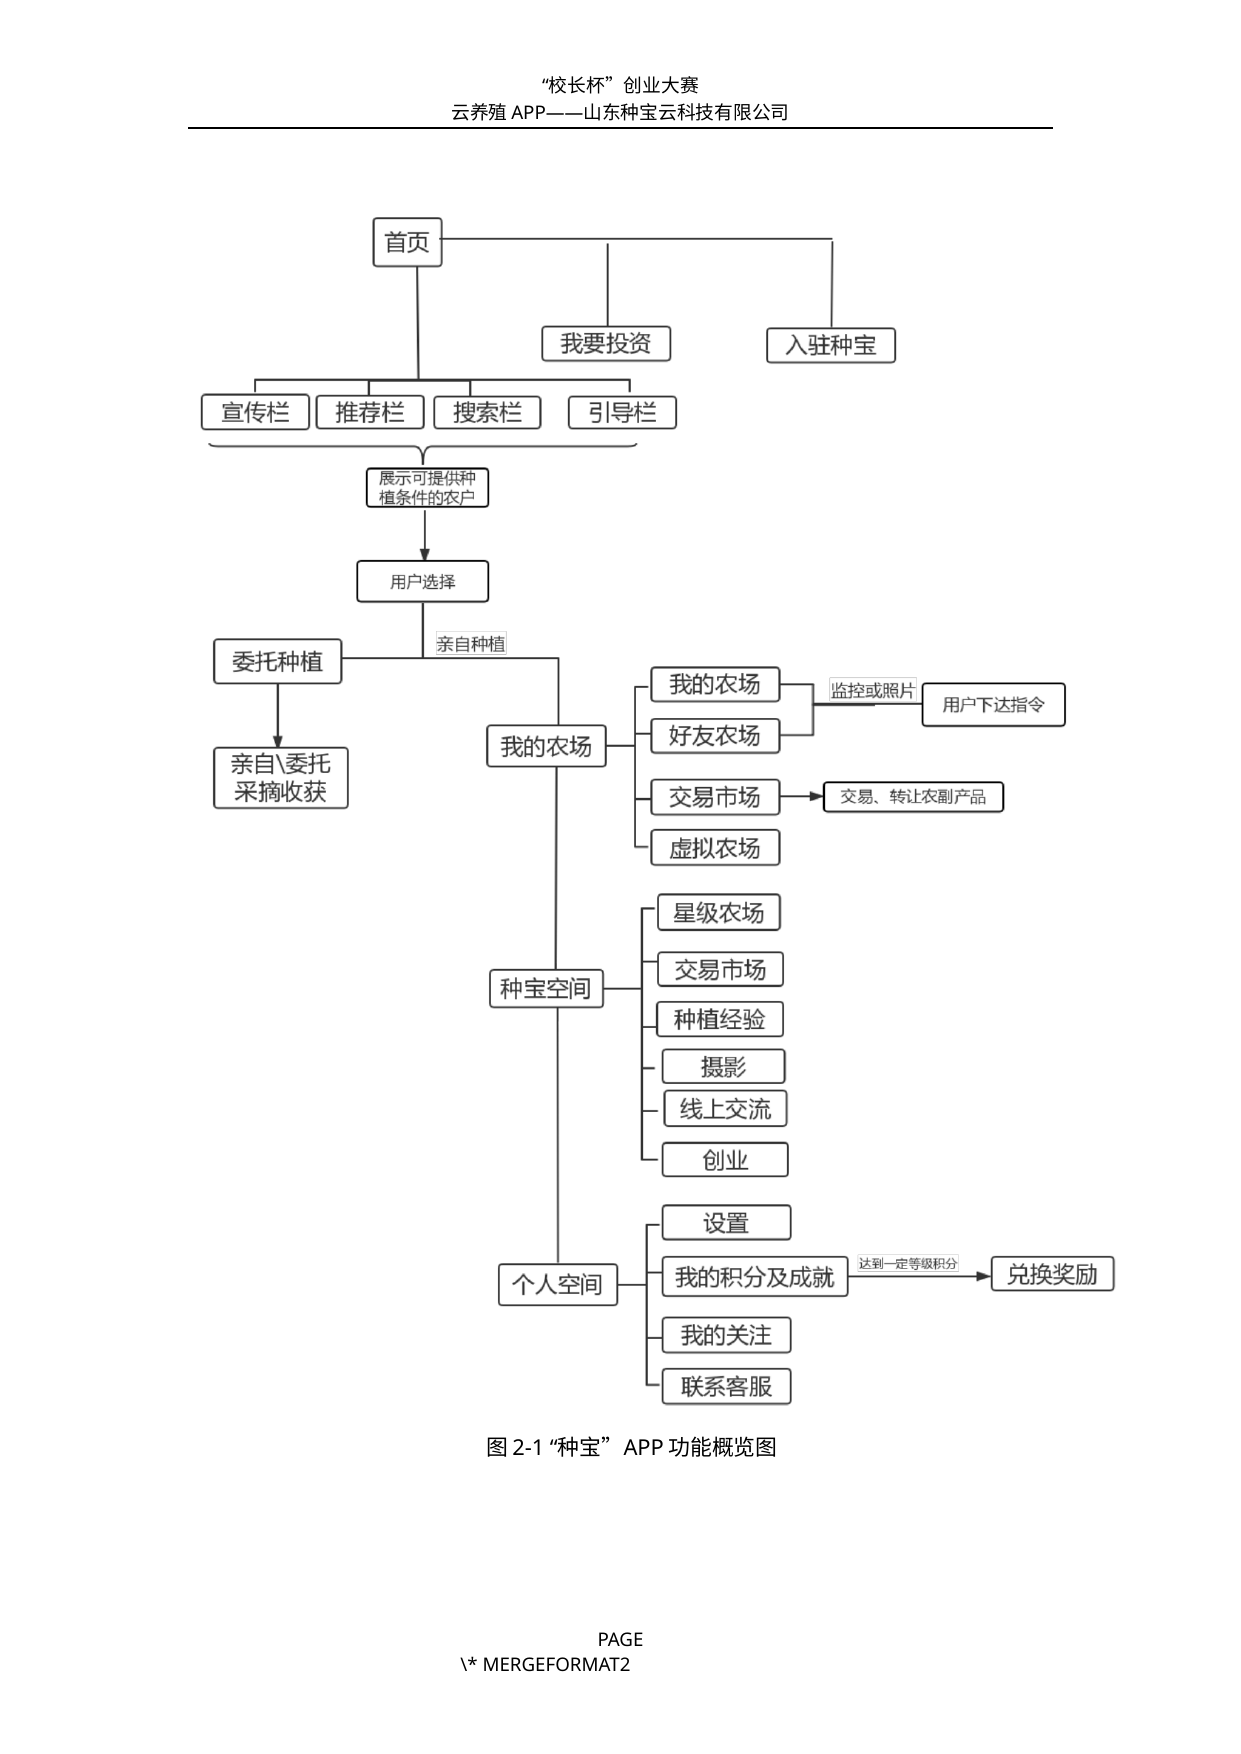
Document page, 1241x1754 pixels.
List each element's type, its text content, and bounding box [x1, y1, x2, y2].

picture [187, 173, 1119, 1422]
text 图2-1 “种宝”APP功能概览图 [187, 1429, 1053, 1462]
